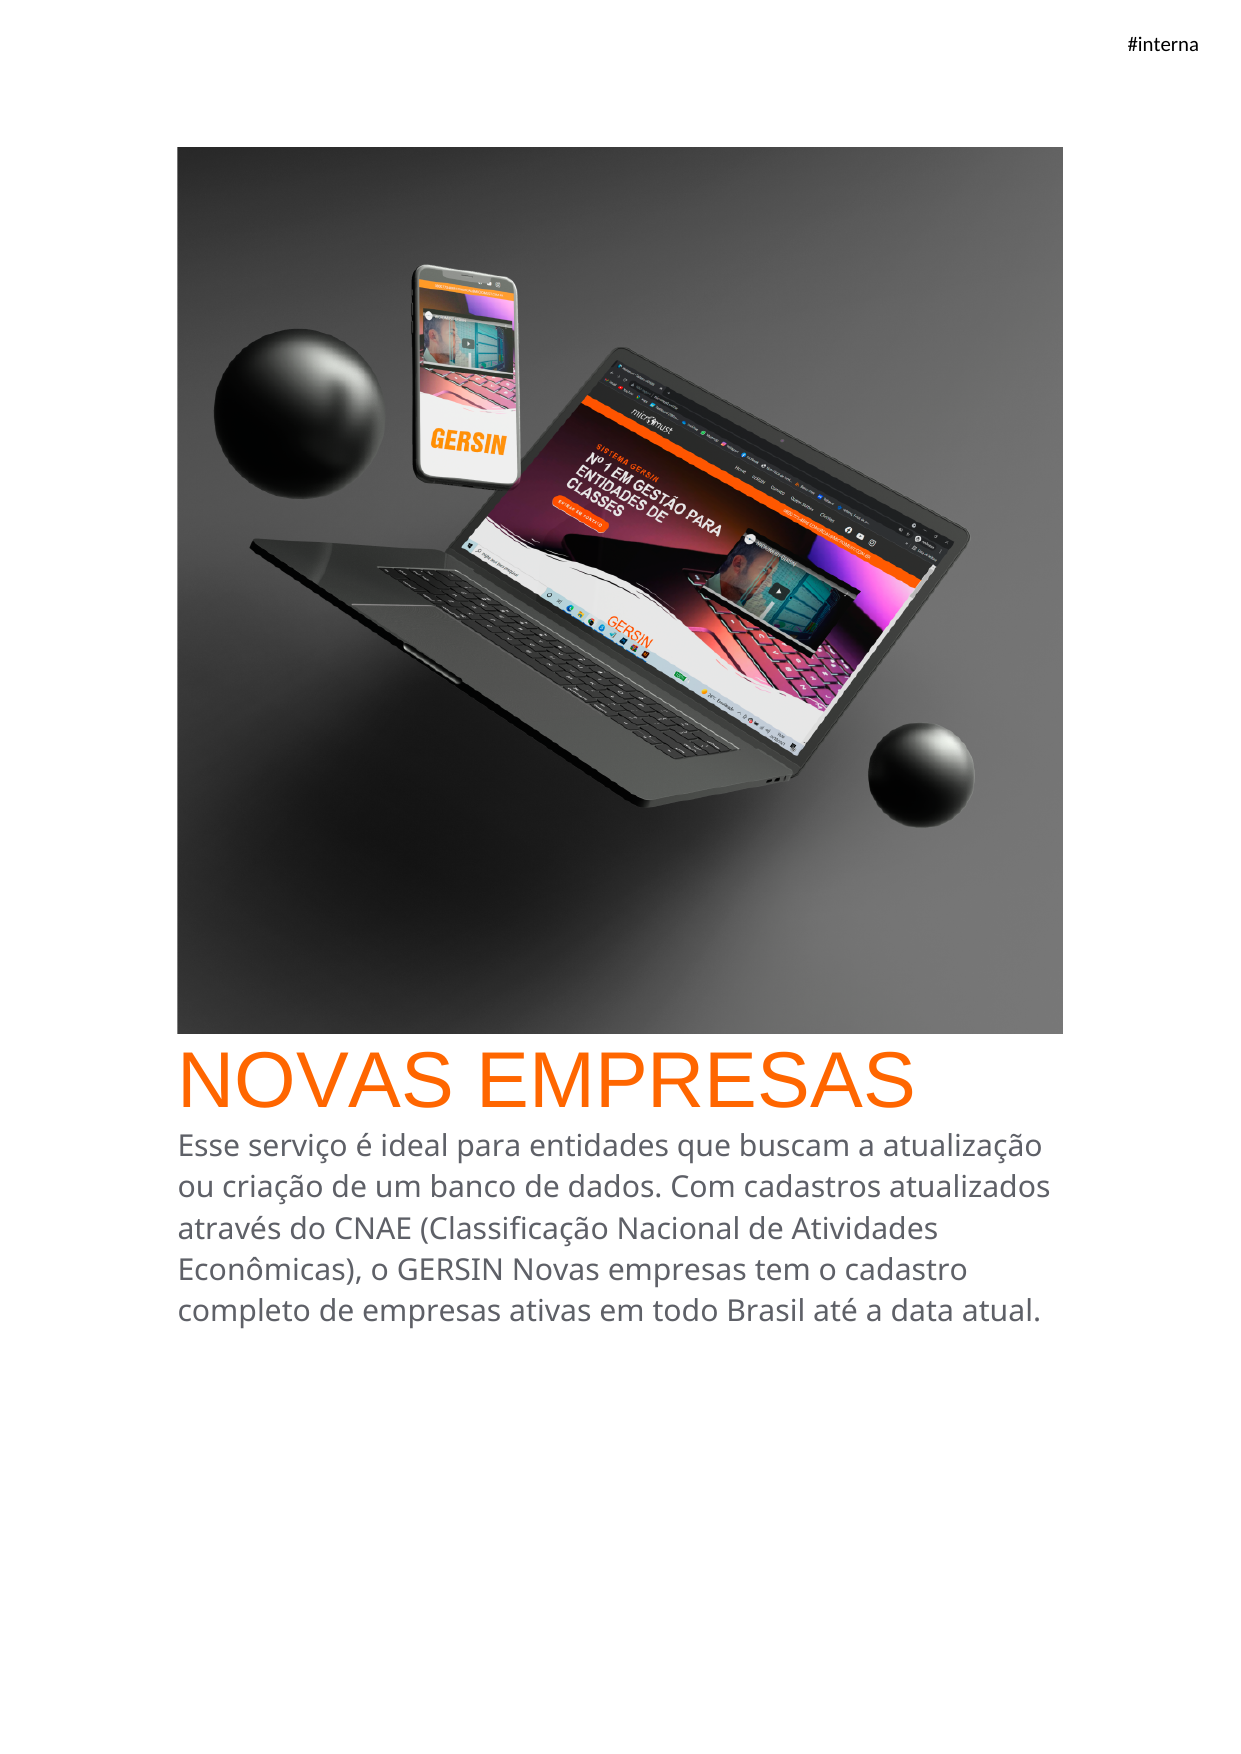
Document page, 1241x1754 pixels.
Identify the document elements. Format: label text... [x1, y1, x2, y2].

text Esse serviço é ideal para entidades que buscam a atualização ou criação de um banco de dados. Com cadastros atualizados através do CNAE (Classificação Nacional de Atividades Econômicas), o GERSIN Novas empresas tem o cadastro completo de empresas ativas em todo Brasil até a data atual. [177, 1124, 1063, 1330]
text NOVAS EMPRESAS [177, 1034, 1063, 1124]
picture [177, 147, 1063, 1034]
